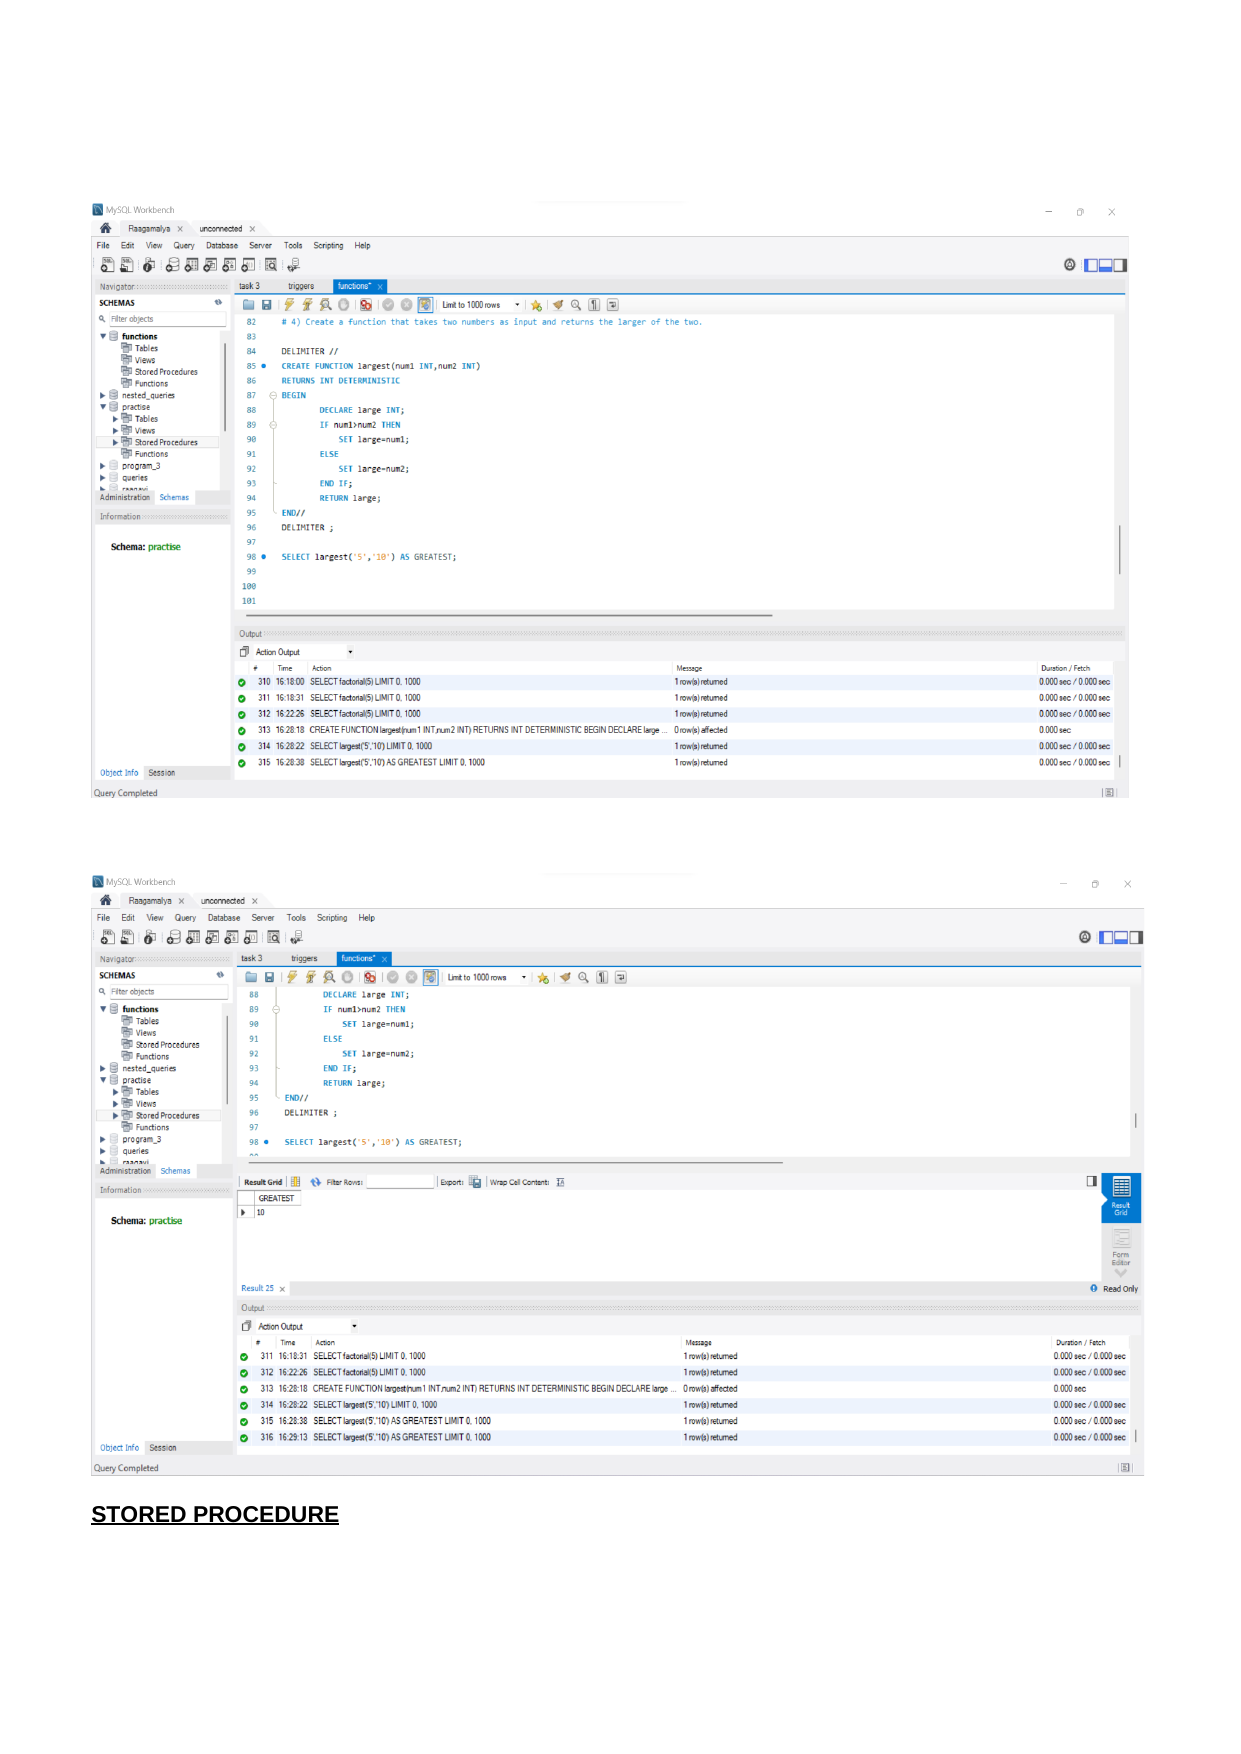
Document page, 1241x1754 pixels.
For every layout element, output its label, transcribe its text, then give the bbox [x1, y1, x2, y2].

picture [91, 873, 1145, 1476]
text STORED PROCEDURE [91, 1501, 1153, 1527]
picture [91, 201, 1129, 798]
